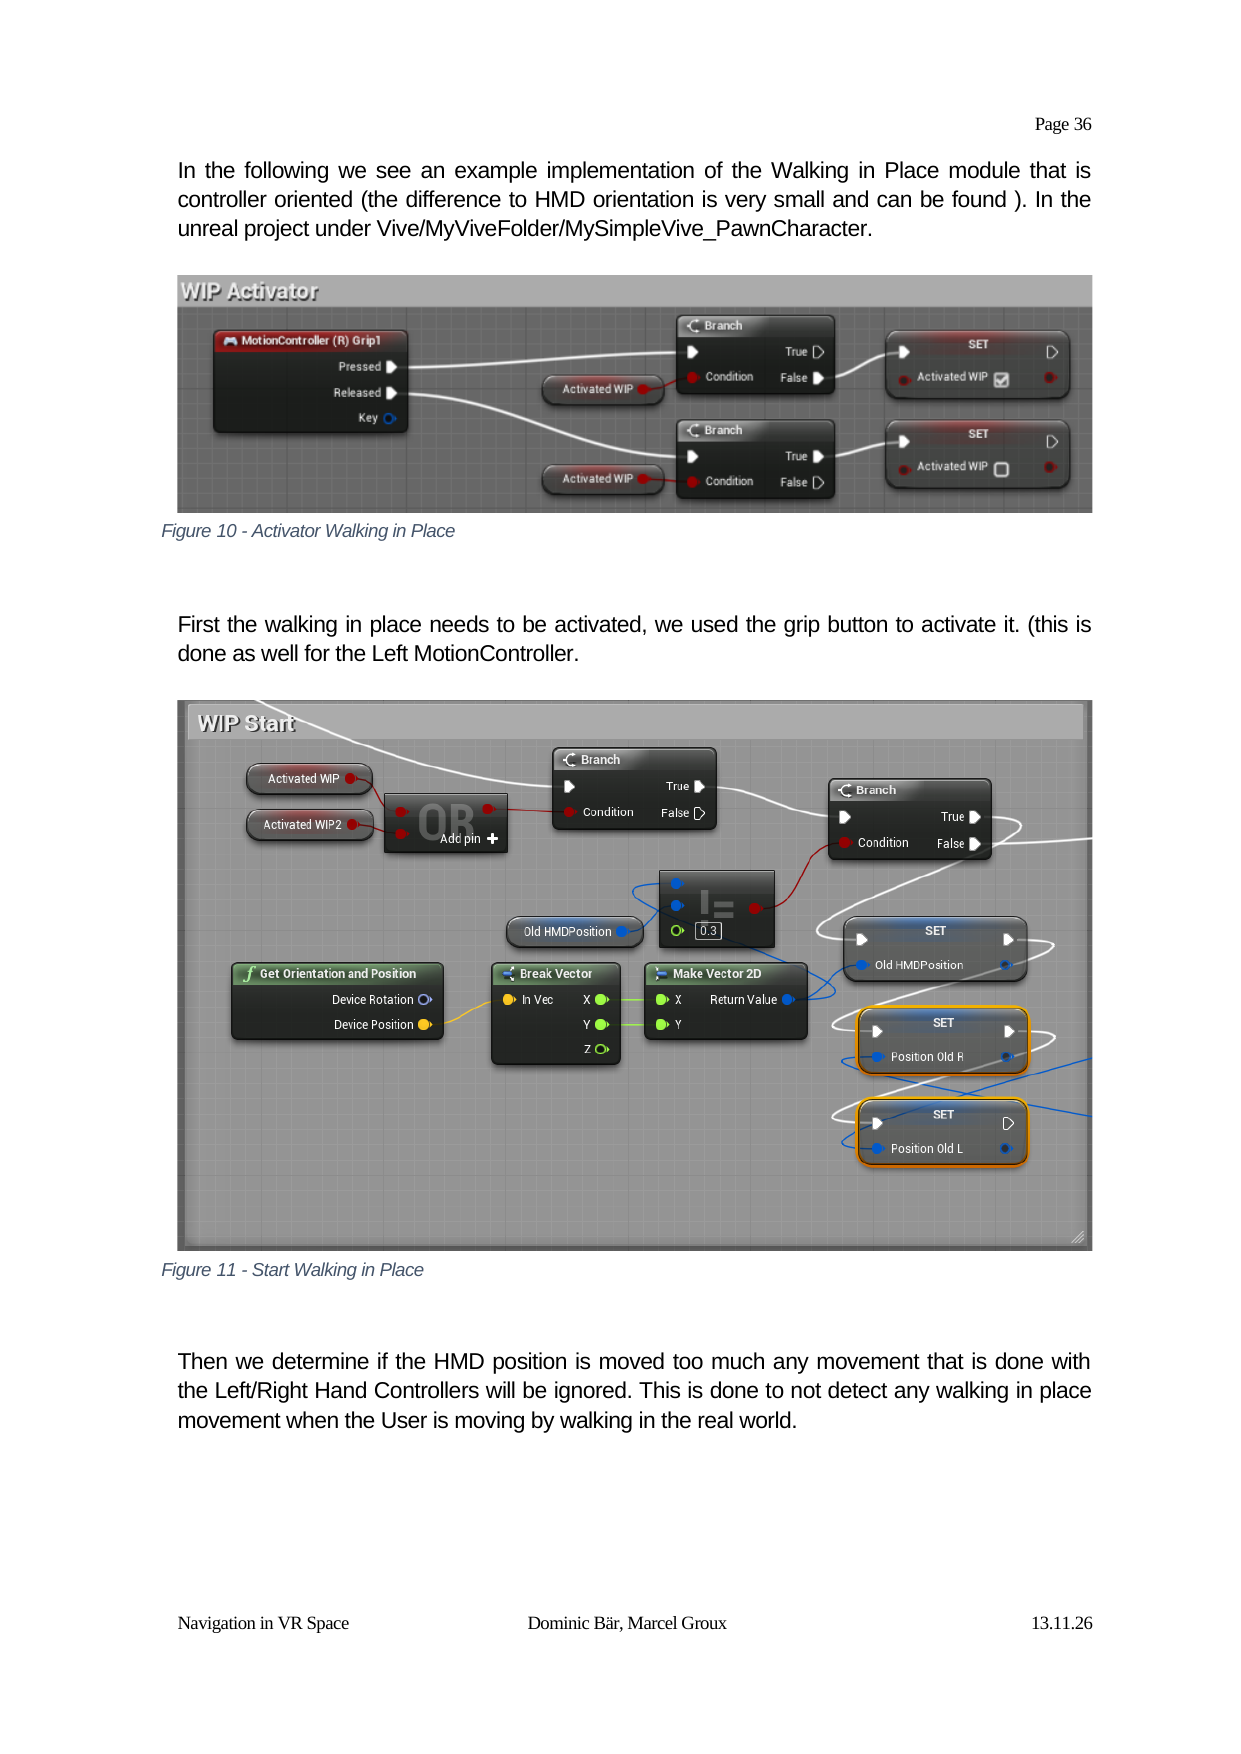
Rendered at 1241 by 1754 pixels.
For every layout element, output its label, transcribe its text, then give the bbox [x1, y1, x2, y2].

picture [177, 275, 1093, 513]
text Then we determine if the HMD position is moved too much any movement that is done with the Left/Right Hand Controllers will be ignored. This is done to not detect any walking in place movement when the User is moving by walking in the real world. [177, 1284, 1092, 1434]
picture [177, 700, 1093, 1251]
text In the following we see an example implementation of the Walking in Place module that is controller oriented (the difference to HMD orientation is very small and can be found ). In the unreal project under Vive/MyViveFolder/MySimpleVive_PawnCharacter. [177, 155, 1092, 242]
text First the walking in place needs to be activated, we used the grip button to activate it. (this is done as well for the Left MotionController. [177, 546, 1092, 667]
